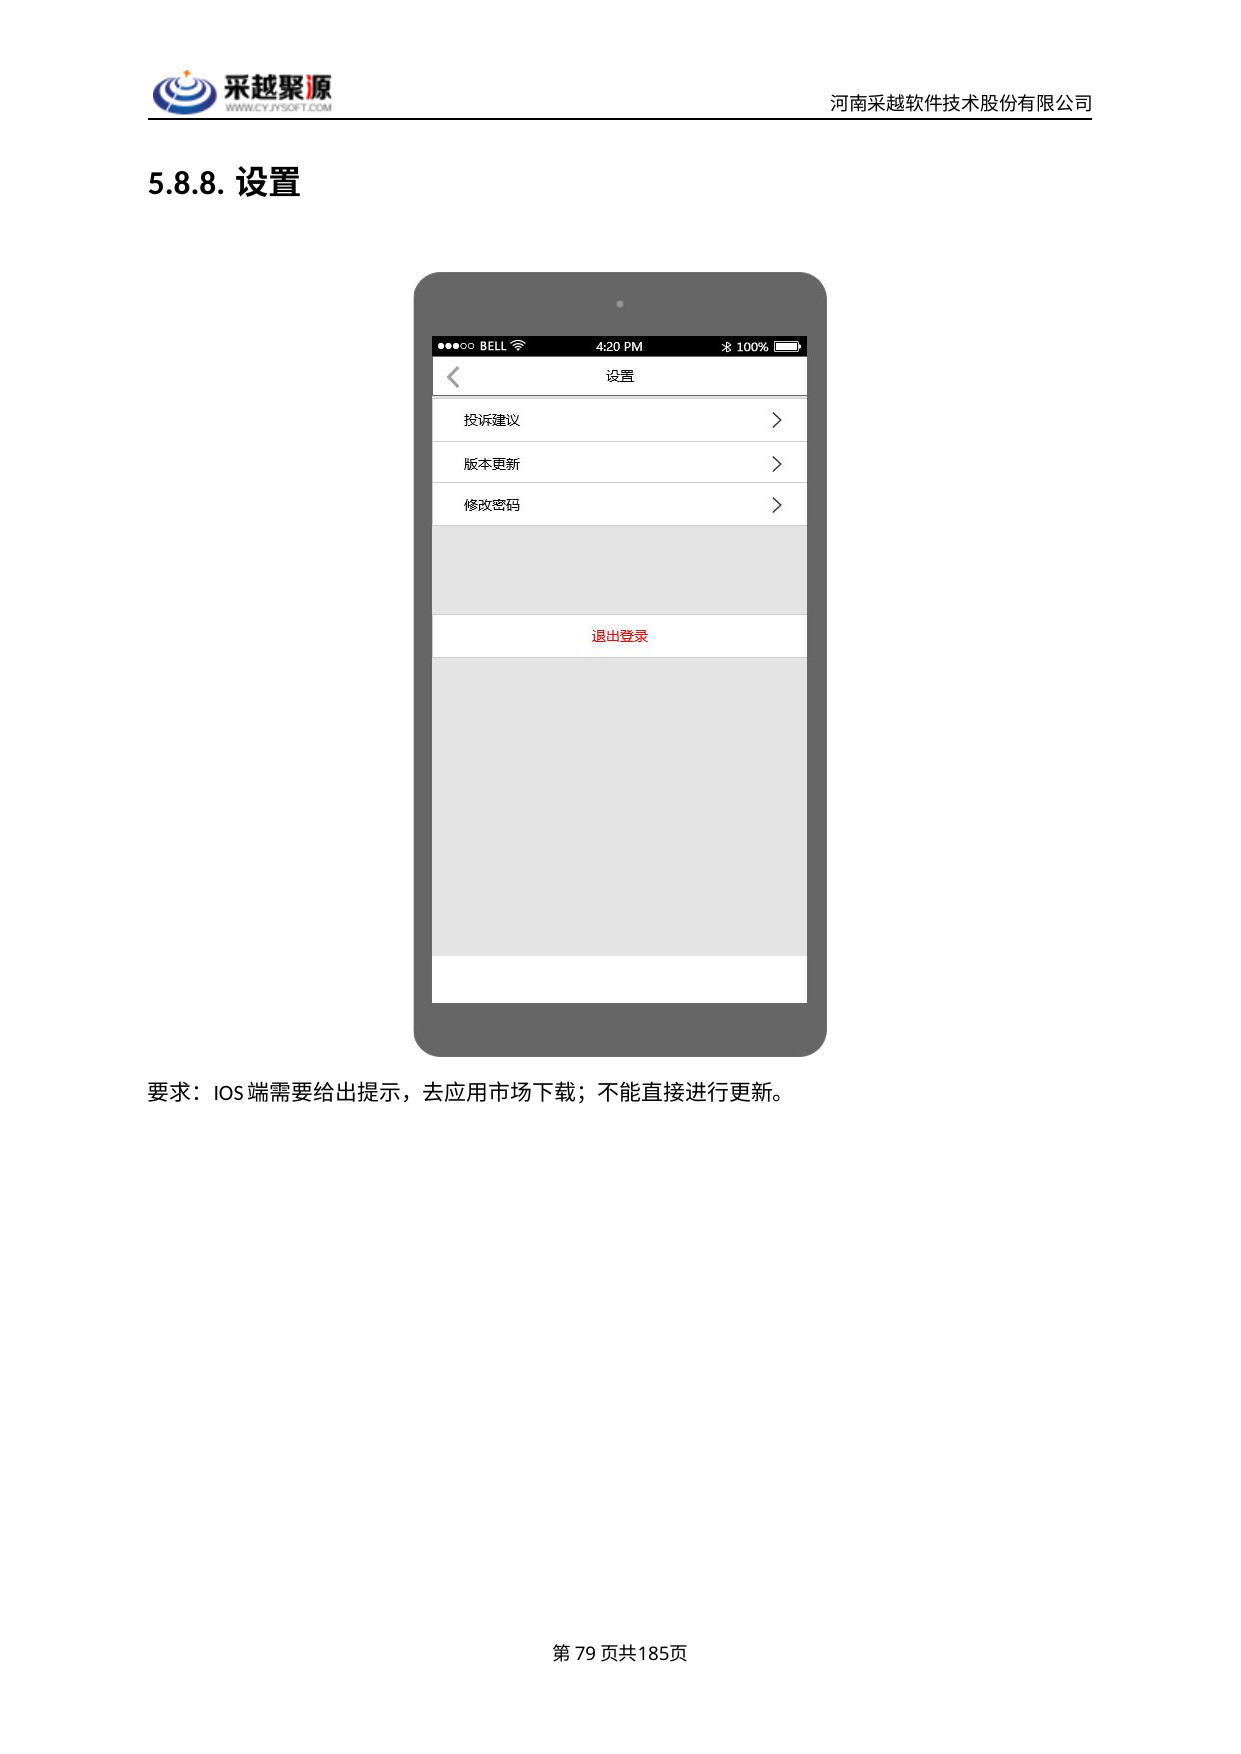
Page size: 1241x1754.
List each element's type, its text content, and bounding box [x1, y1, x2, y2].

text 要求：IOS端需要给出提示，去应用市场下载；不能直接进行更新。 [148, 1060, 1092, 1121]
subtitle 设置 [148, 149, 1092, 210]
picture [413, 272, 827, 1057]
picture [153, 70, 333, 118]
